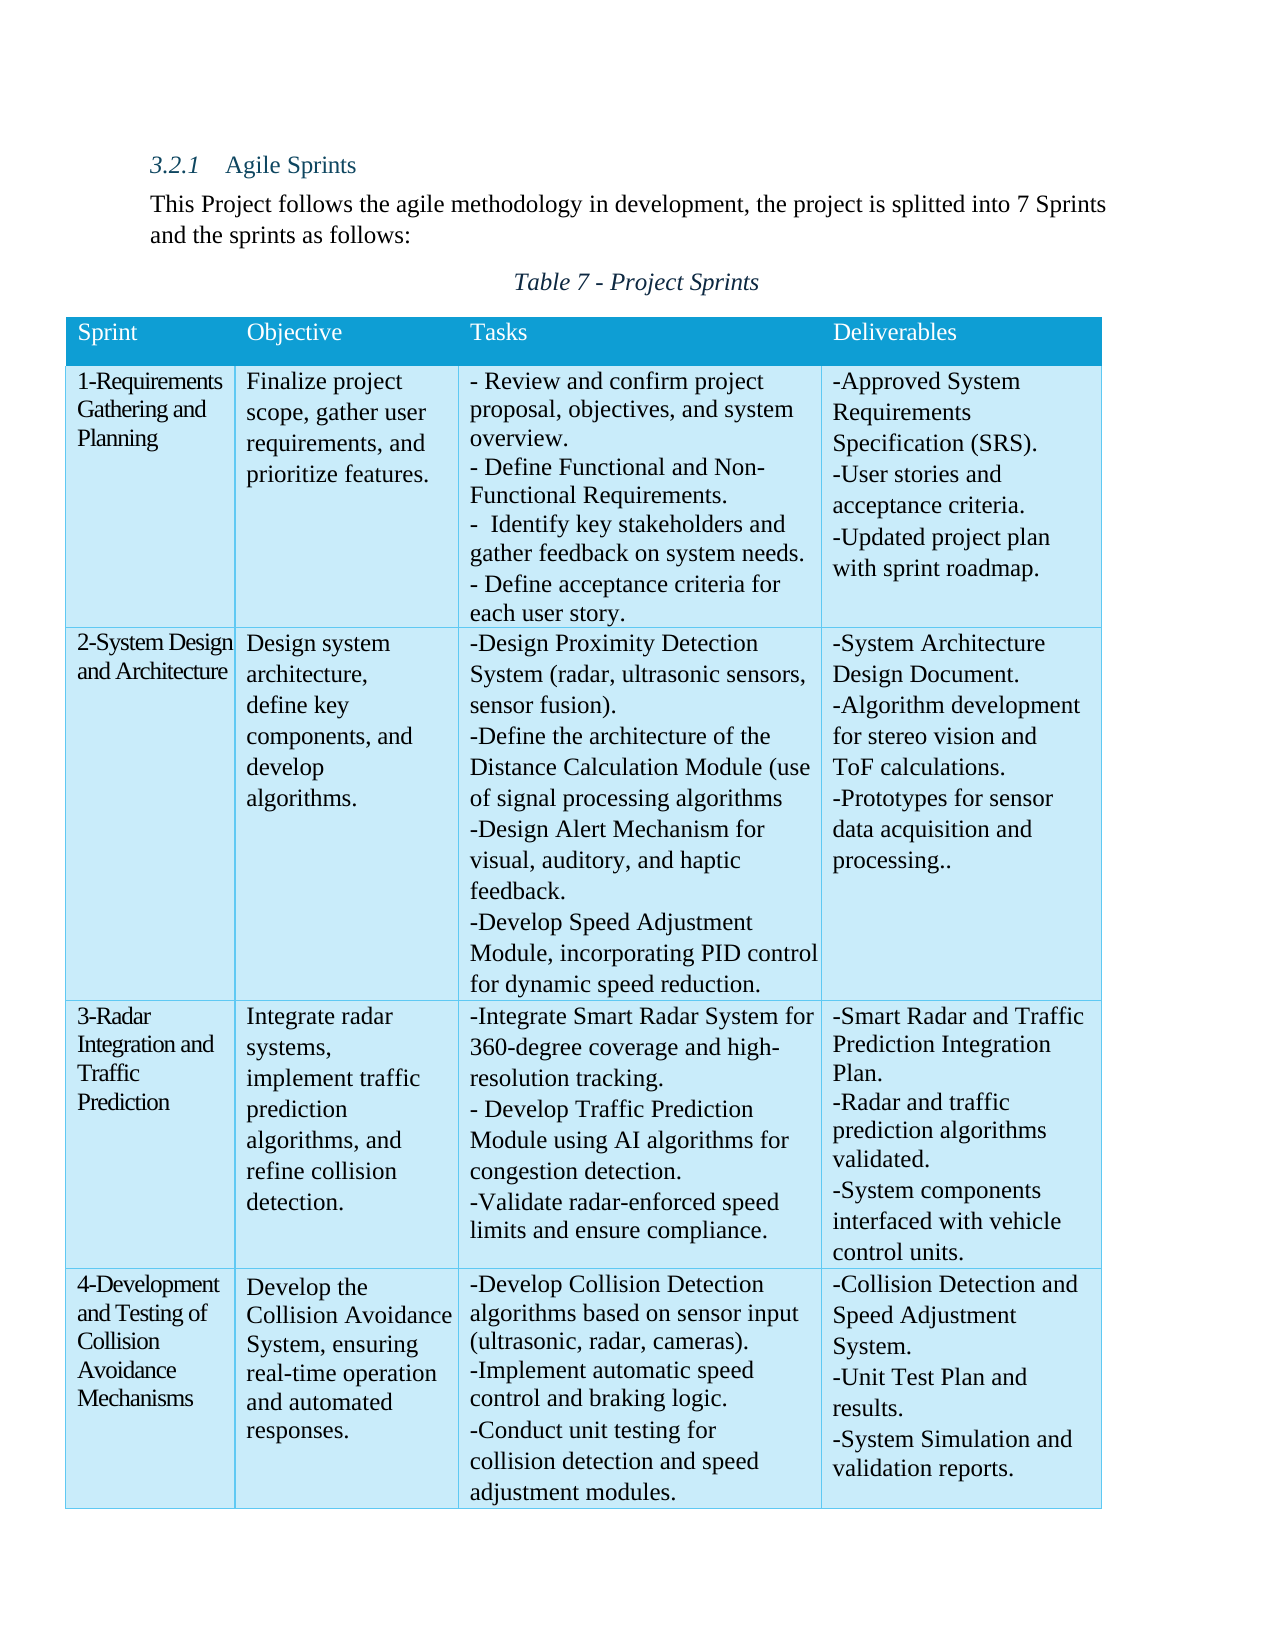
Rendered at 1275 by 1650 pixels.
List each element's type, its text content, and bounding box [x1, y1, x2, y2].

table_cell -Collision Detection and Speed Adjustment System. -Unit Test Plan and results. -System Simulation and validation reports. [822, 1269, 1101, 1508]
table_cell Finalize project scope, gather user requirements, and prioritize features. [236, 366, 458, 627]
table_cell -Approved System Requirements Specification (SRS). -User stories and acceptance criteria. -Updated project plan with sprint roadmap. [822, 366, 1101, 627]
table_cell -Design Proximity Detection System (radar, ultrasonic sensors, sensor fusion). -Define the architecture of the Distance Calculation Module (use of signal processing algorithms -Design Alert Mechanism for visual, auditory, and haptic feedback. -Develop Speed Adjustment Module, incorporating PID control for dynamic speed reduction. [459, 628, 821, 1000]
table_header Objective [235, 317, 458, 366]
text Table 7 - Project Sprints [215, 267, 1060, 296]
table_cell Develop the Collision Avoidance System, ensuring real-time operation and automated responses. [236, 1269, 458, 1508]
table_header Tasks [458, 317, 821, 366]
text This Project follows the agile methodology in development, the project is splitted into 7 Sprints and the sprints as follows: [150, 189, 1124, 249]
table_header Deliverables [821, 317, 1102, 366]
table_cell Integrate radar systems, implement traffic prediction algorithms, and refine collision detection. [236, 1001, 458, 1268]
list Agile Sprints [150, 150, 1275, 179]
table_header Sprint [66, 317, 235, 366]
table_cell -Integrate Smart Radar System for 360-degree coverage and high-resolution tracking. - Develop Traffic Prediction Module using AI algorithms for congestion detection. -Validate radar-enforced speed limits and ensure compliance. [459, 1001, 821, 1268]
table_cell 1-Requirements Gathering and Planning [66, 366, 234, 627]
table_cell 4-Development and Testing of Collision Avoidance Mechanisms [66, 1269, 234, 1508]
table_cell 3-Radar Integration and Traffic Prediction [66, 1001, 234, 1268]
table_cell -Smart Radar and Traffic Prediction Integration Plan. -Radar and traffic prediction algorithms validated. -System components interfaced with vehicle control units. [822, 1001, 1101, 1268]
table_cell Design system architecture, define key components, and develop algorithms. [236, 628, 458, 1000]
table_cell 2-System Design and Architecture [66, 628, 234, 1000]
table_cell - Review and confirm project proposal, objectives, and system overview. - Define Functional and Non-Functional Requirements. - Identify key stakeholders and gather feedback on system needs. - Define acceptance criteria for each user story. [459, 366, 821, 627]
table_cell -System Architecture Design Document. -Algorithm development for stereo vision and ToF calculations. -Prototypes for sensor data acquisition and processing.. [822, 628, 1101, 1000]
table_cell -Develop Collision Detection algorithms based on sensor input (ultrasonic, radar, cameras). -Implement automatic speed control and braking logic. -Conduct unit testing for collision detection and speed adjustment modules. [459, 1269, 821, 1508]
